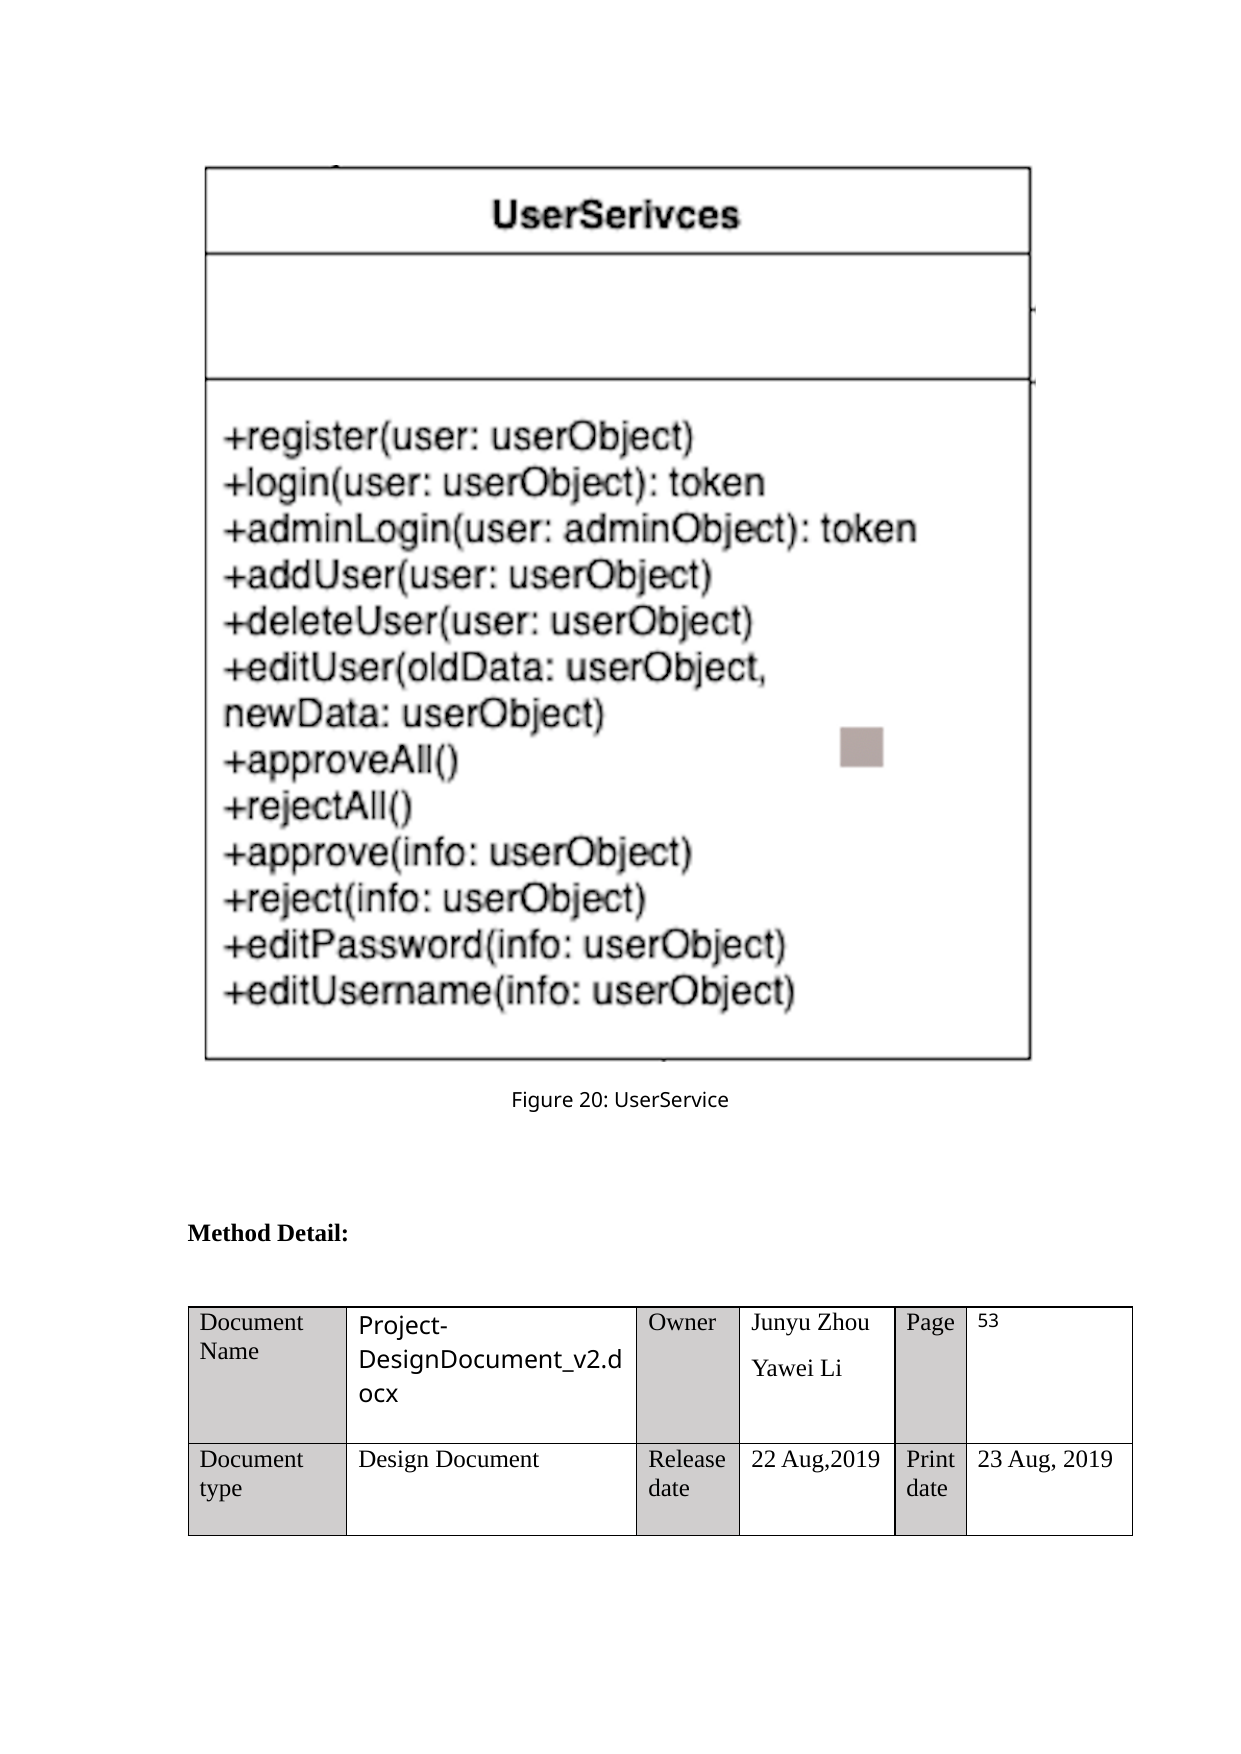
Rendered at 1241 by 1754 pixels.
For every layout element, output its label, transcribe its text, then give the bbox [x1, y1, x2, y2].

picture [204, 165, 1036, 1062]
text Figure : UserService [187, 1083, 1053, 1117]
text Method Detail: [187, 1215, 1053, 1249]
